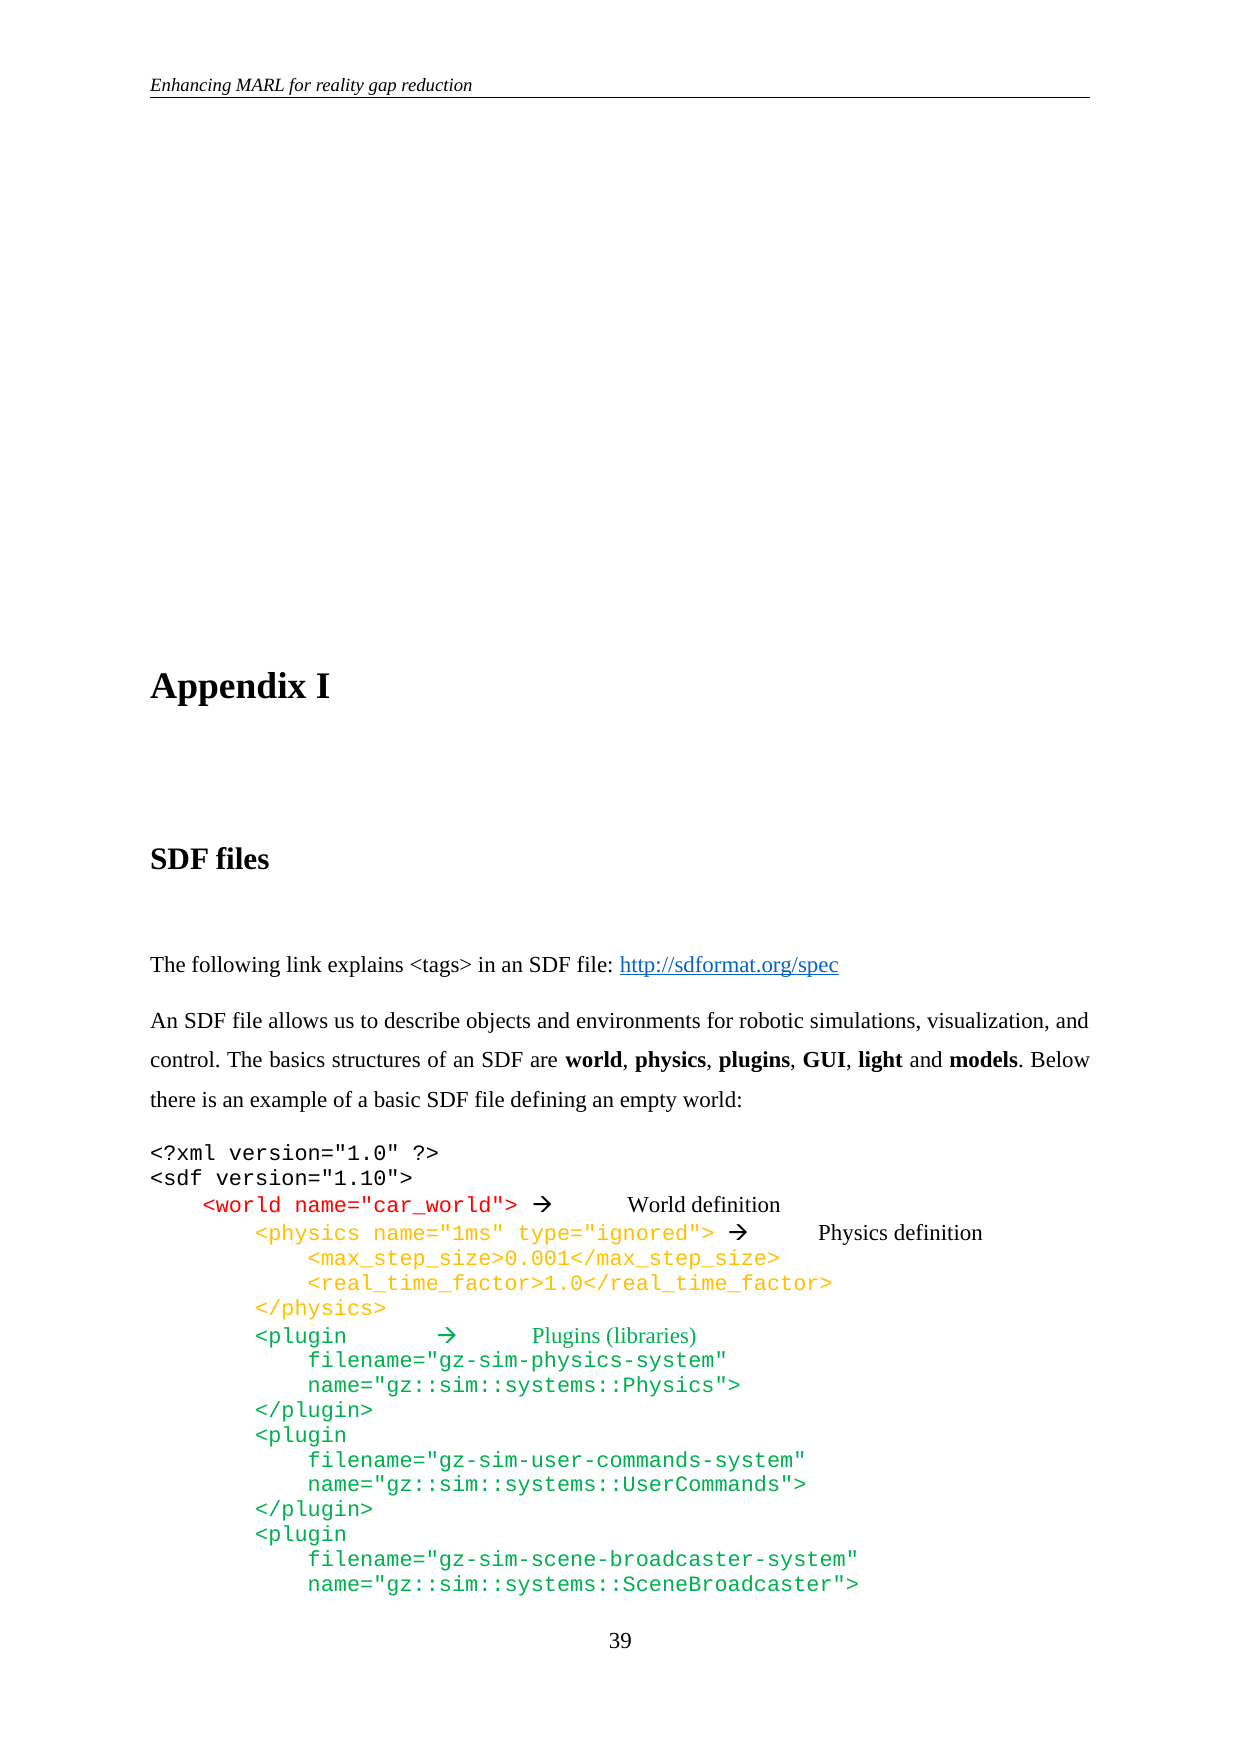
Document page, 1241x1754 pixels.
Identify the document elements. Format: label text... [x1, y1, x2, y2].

text name="gz::sim::systems::Physics"> [150, 1374, 1090, 1399]
text <physics name="1ms" type="ignored"> Physics definition [150, 1219, 1090, 1247]
text filename="gz-sim-physics-system" [150, 1349, 1090, 1374]
text <world name="car_world"> World definition [150, 1191, 1090, 1219]
text <plugin Plugins (libraries) [150, 1322, 1090, 1349]
text </plugin> [150, 1498, 1090, 1523]
subtitle Appendix I [150, 664, 1090, 707]
text The following link explains <tags> in an SDF file: http://sdformat.org/spec [150, 951, 1090, 977]
text </physics> [150, 1297, 1090, 1322]
subtitle SDF files [150, 841, 1090, 877]
text <plugin [150, 1523, 1090, 1548]
text </plugin> [150, 1399, 1090, 1424]
text <?xml version="1.0" ?> [150, 1142, 1090, 1167]
text <max_step_size>0.001</max_step_size> [150, 1247, 1090, 1272]
text filename="gz-sim-scene-broadcaster-system" [150, 1548, 1090, 1573]
text filename="gz-sim-user-commands-system" [150, 1449, 1090, 1473]
text <sdf version="1.10"> [150, 1167, 1090, 1191]
text <real_time_factor>1.0</real_time_factor> [150, 1272, 1090, 1297]
text An SDF file allows us to describe objects and environments for robotic simulations, visualization, and control. The basics structures of an SDF are world, physics, plugins, GUI, light and models. Below there is an example of a basic SDF file defining an empty world: [150, 1007, 1090, 1112]
text name="gz::sim::systems::SceneBroadcaster"> [150, 1573, 1090, 1597]
text <plugin [150, 1424, 1090, 1449]
text name="gz::sim::systems::UserCommands"> [150, 1473, 1090, 1498]
